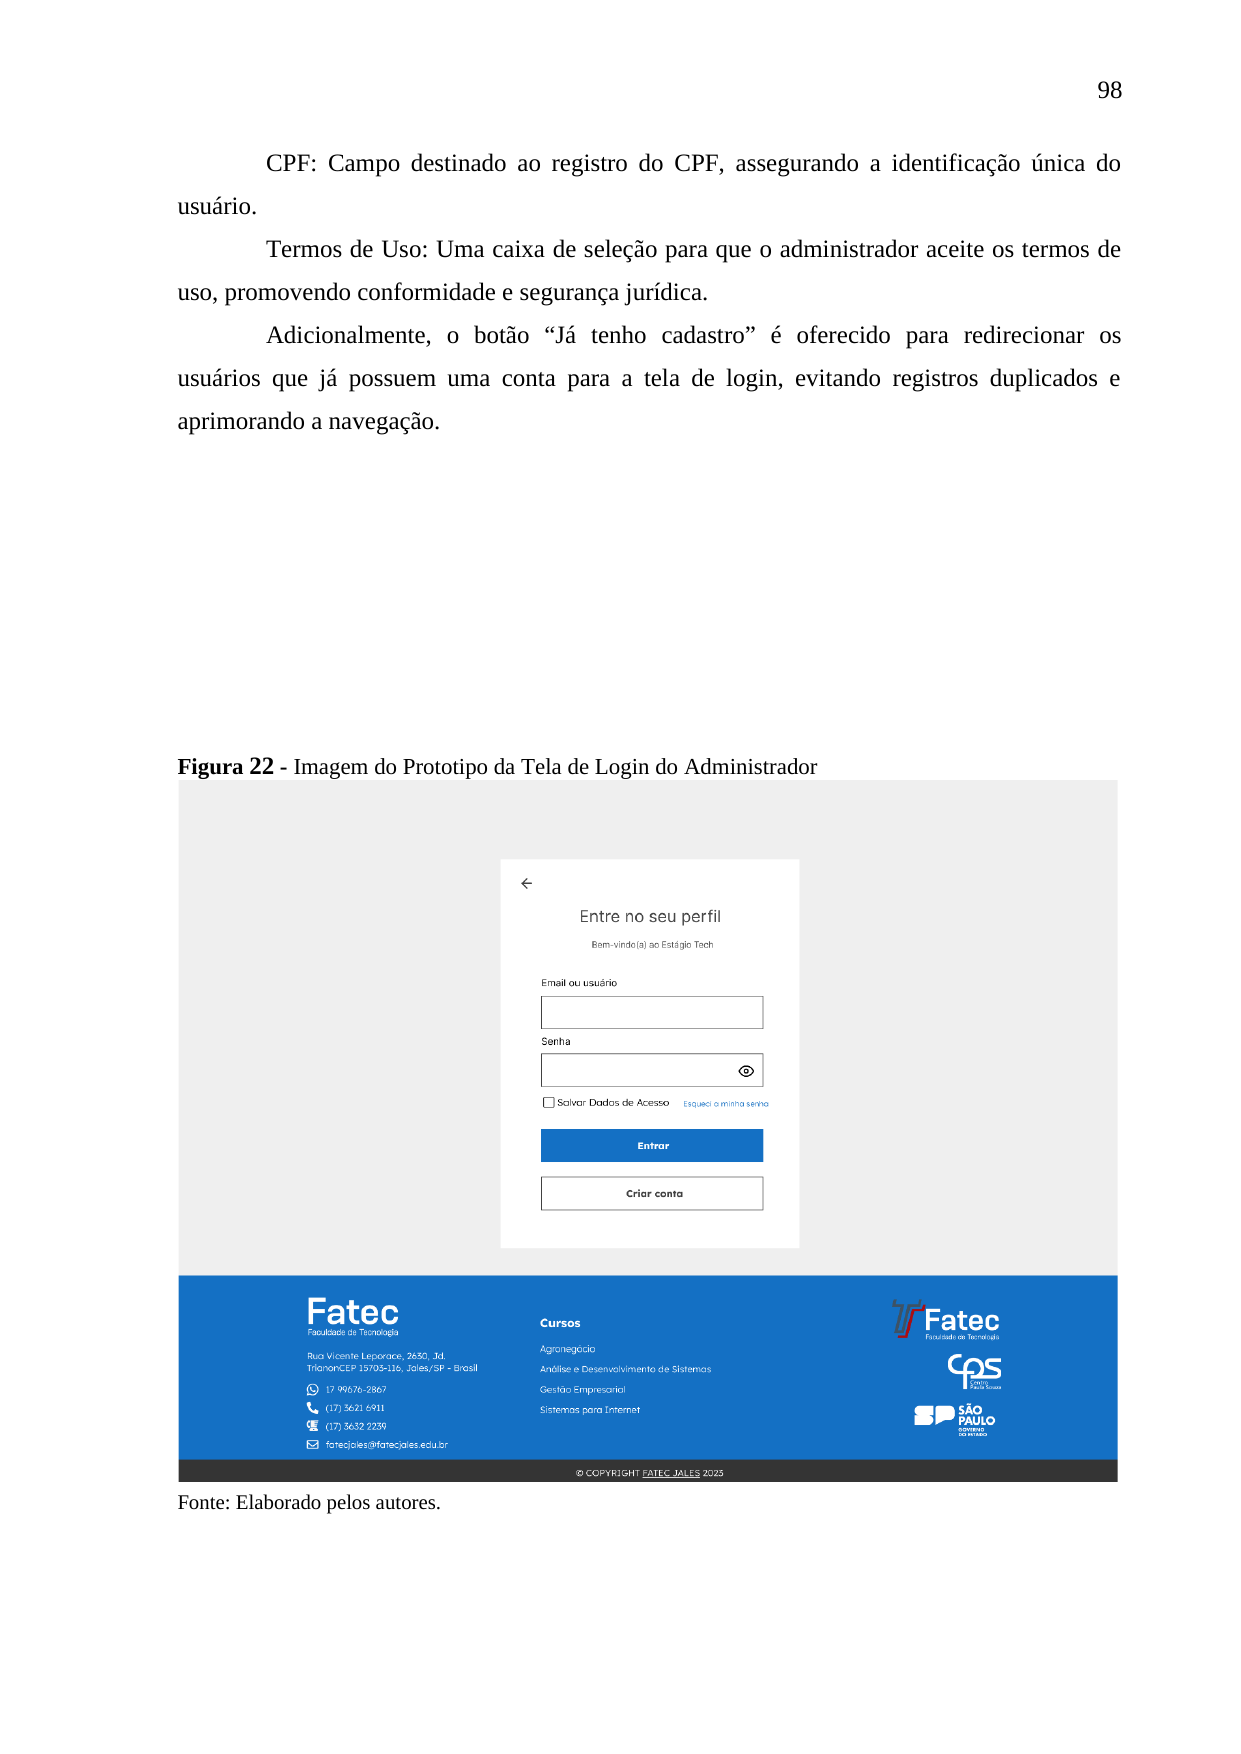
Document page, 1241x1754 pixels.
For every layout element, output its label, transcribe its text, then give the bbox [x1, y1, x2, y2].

text Figura 22 - Imagem do Prototipo da Tela de Login do Administrador [177, 751, 1122, 780]
text Termos de Uso: Uma caixa de seleção para que o administrador aceite os termos de uso, promovendo conformidade e segurança jurídica. [177, 234, 1122, 306]
picture [177, 780, 1117, 1479]
text CPF: Campo destinado ao registro do CPF, assegurando a identificação única do usuário. [177, 148, 1122, 219]
text Adicionalmente, o botão “Já tenho cadastro” é oferecido para redirecionar os usuários que já possuem uma conta para a tela de login, evitando registros duplicados e aprimorando a navegação. [177, 320, 1122, 435]
